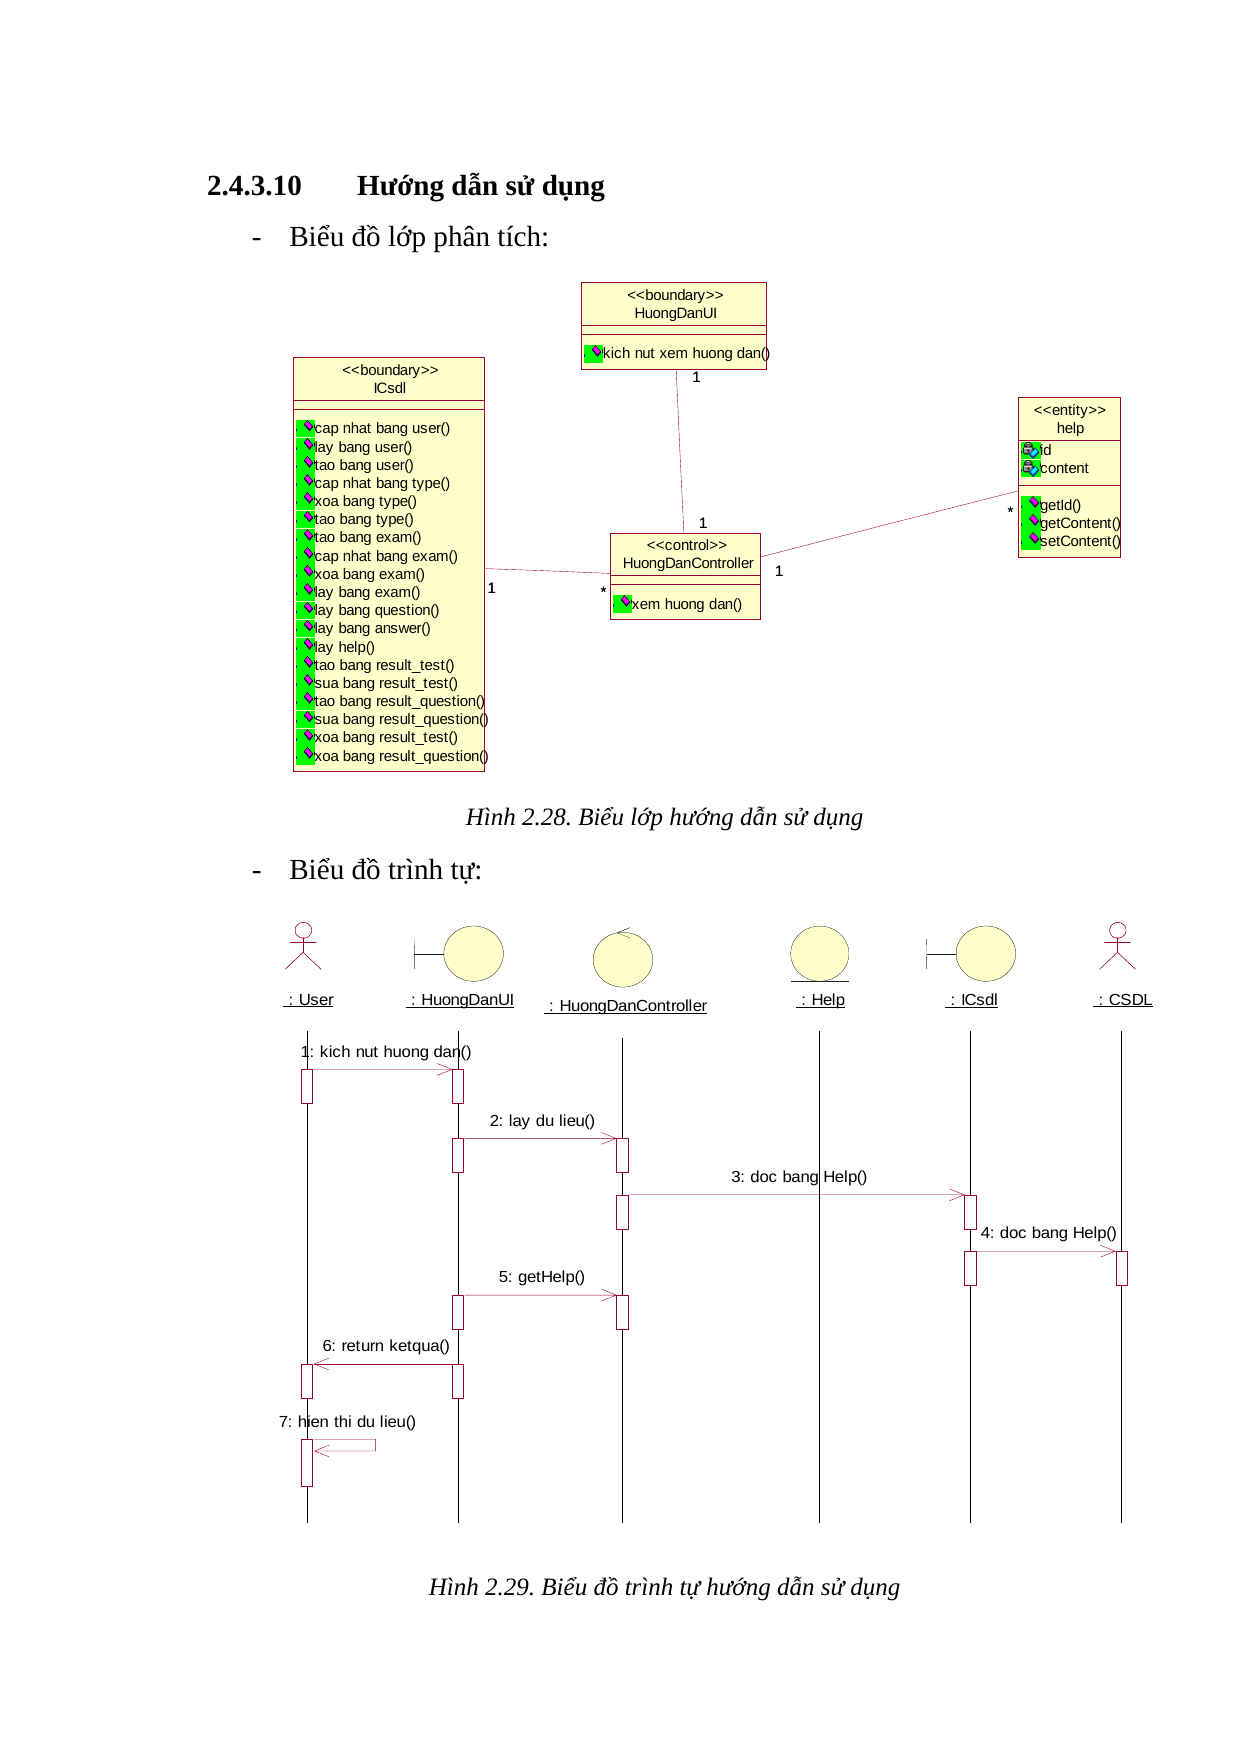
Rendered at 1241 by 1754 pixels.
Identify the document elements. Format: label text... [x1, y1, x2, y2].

subtitle Hướng dẫn sử dụng [207, 168, 1122, 202]
text Hình 2.28. Biểu lớp hướng dẫn sử dụng [207, 802, 1122, 831]
list Biểu đồ trình tự: [252, 852, 1122, 885]
text Hình 2.29. Biểu đồ trình tự hướng dẫn sử dụng [207, 1572, 1122, 1601]
list Biểu đồ lớp phân tích: [252, 219, 1122, 253]
